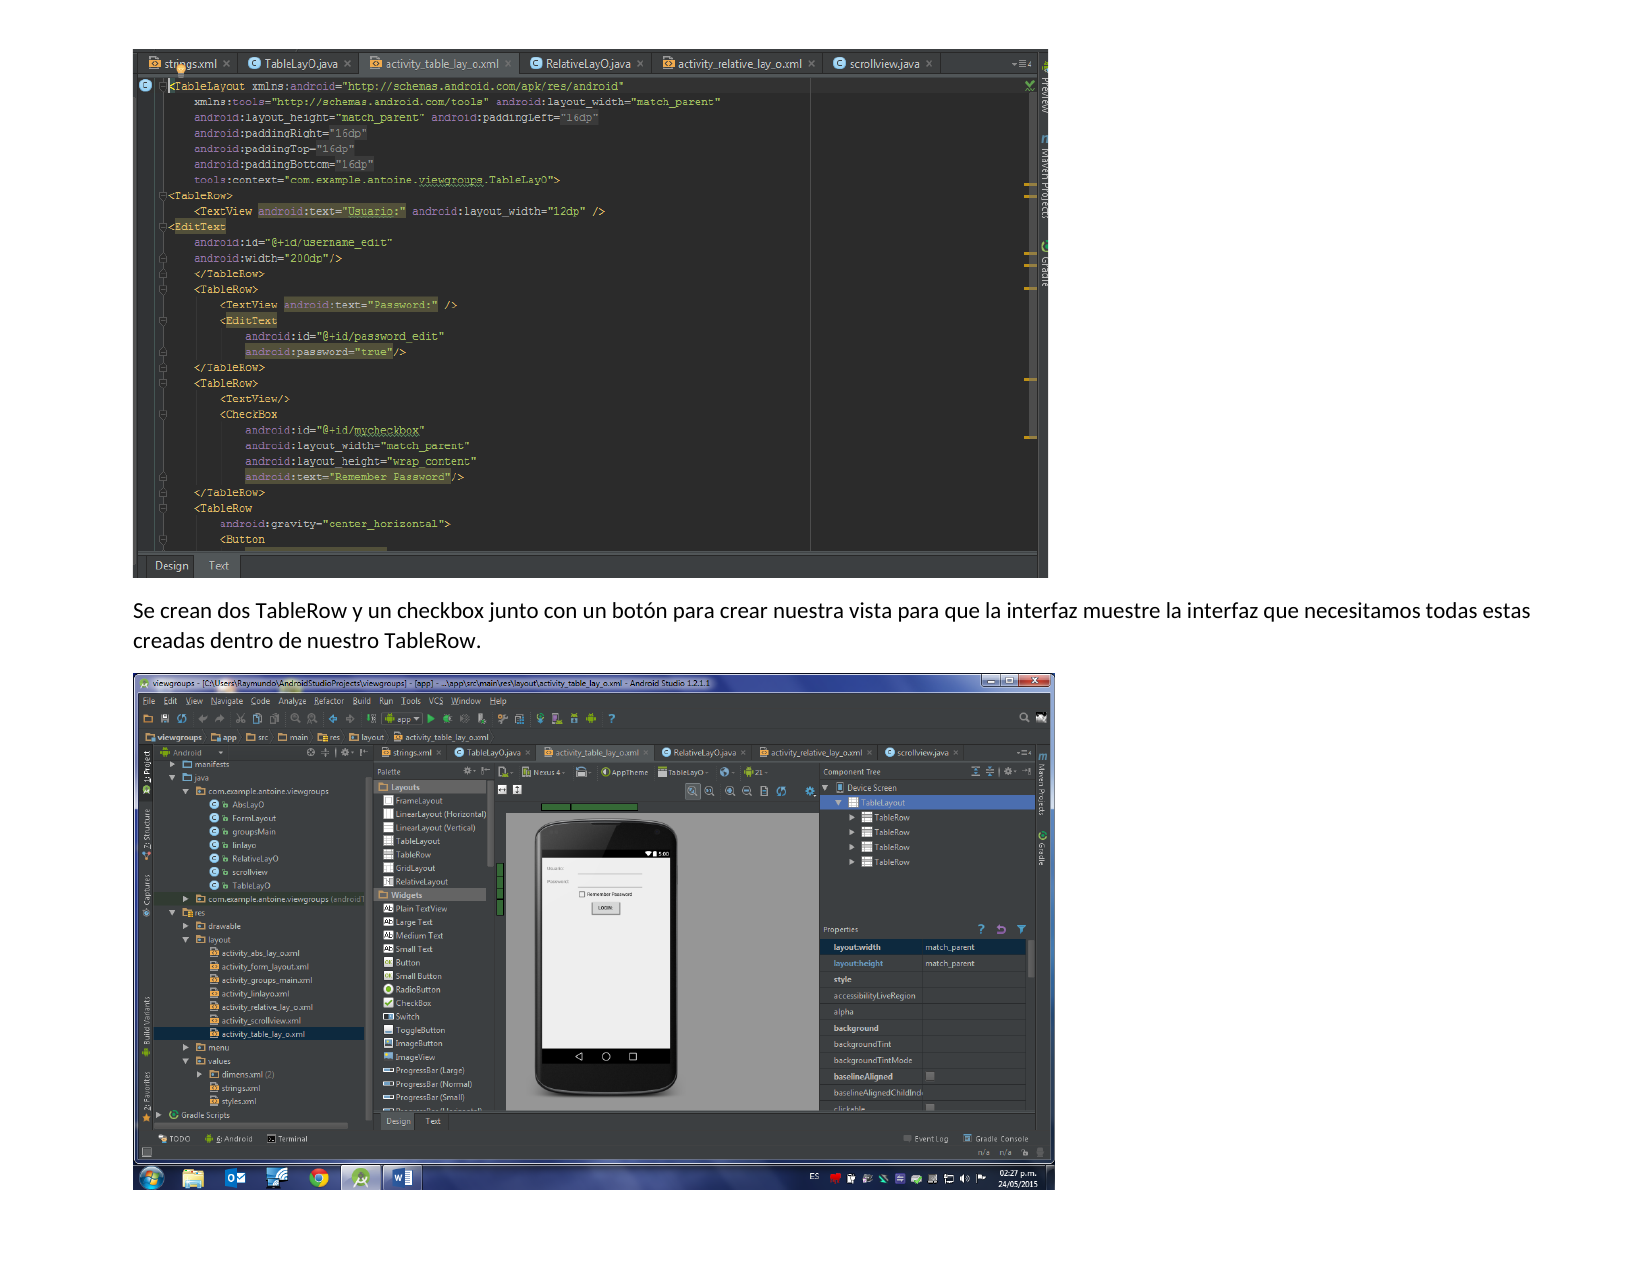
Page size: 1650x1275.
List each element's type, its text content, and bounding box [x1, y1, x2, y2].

picture [133, 673, 1055, 1190]
text Se crean dos TableRow y un checkbox junto con un botón para crear nuestra vista para que la interfaz muestre la interfaz que necesitamos todas estas creadas dentro de nuestro TableRow. [133, 596, 1606, 654]
picture [132, 49, 1049, 578]
